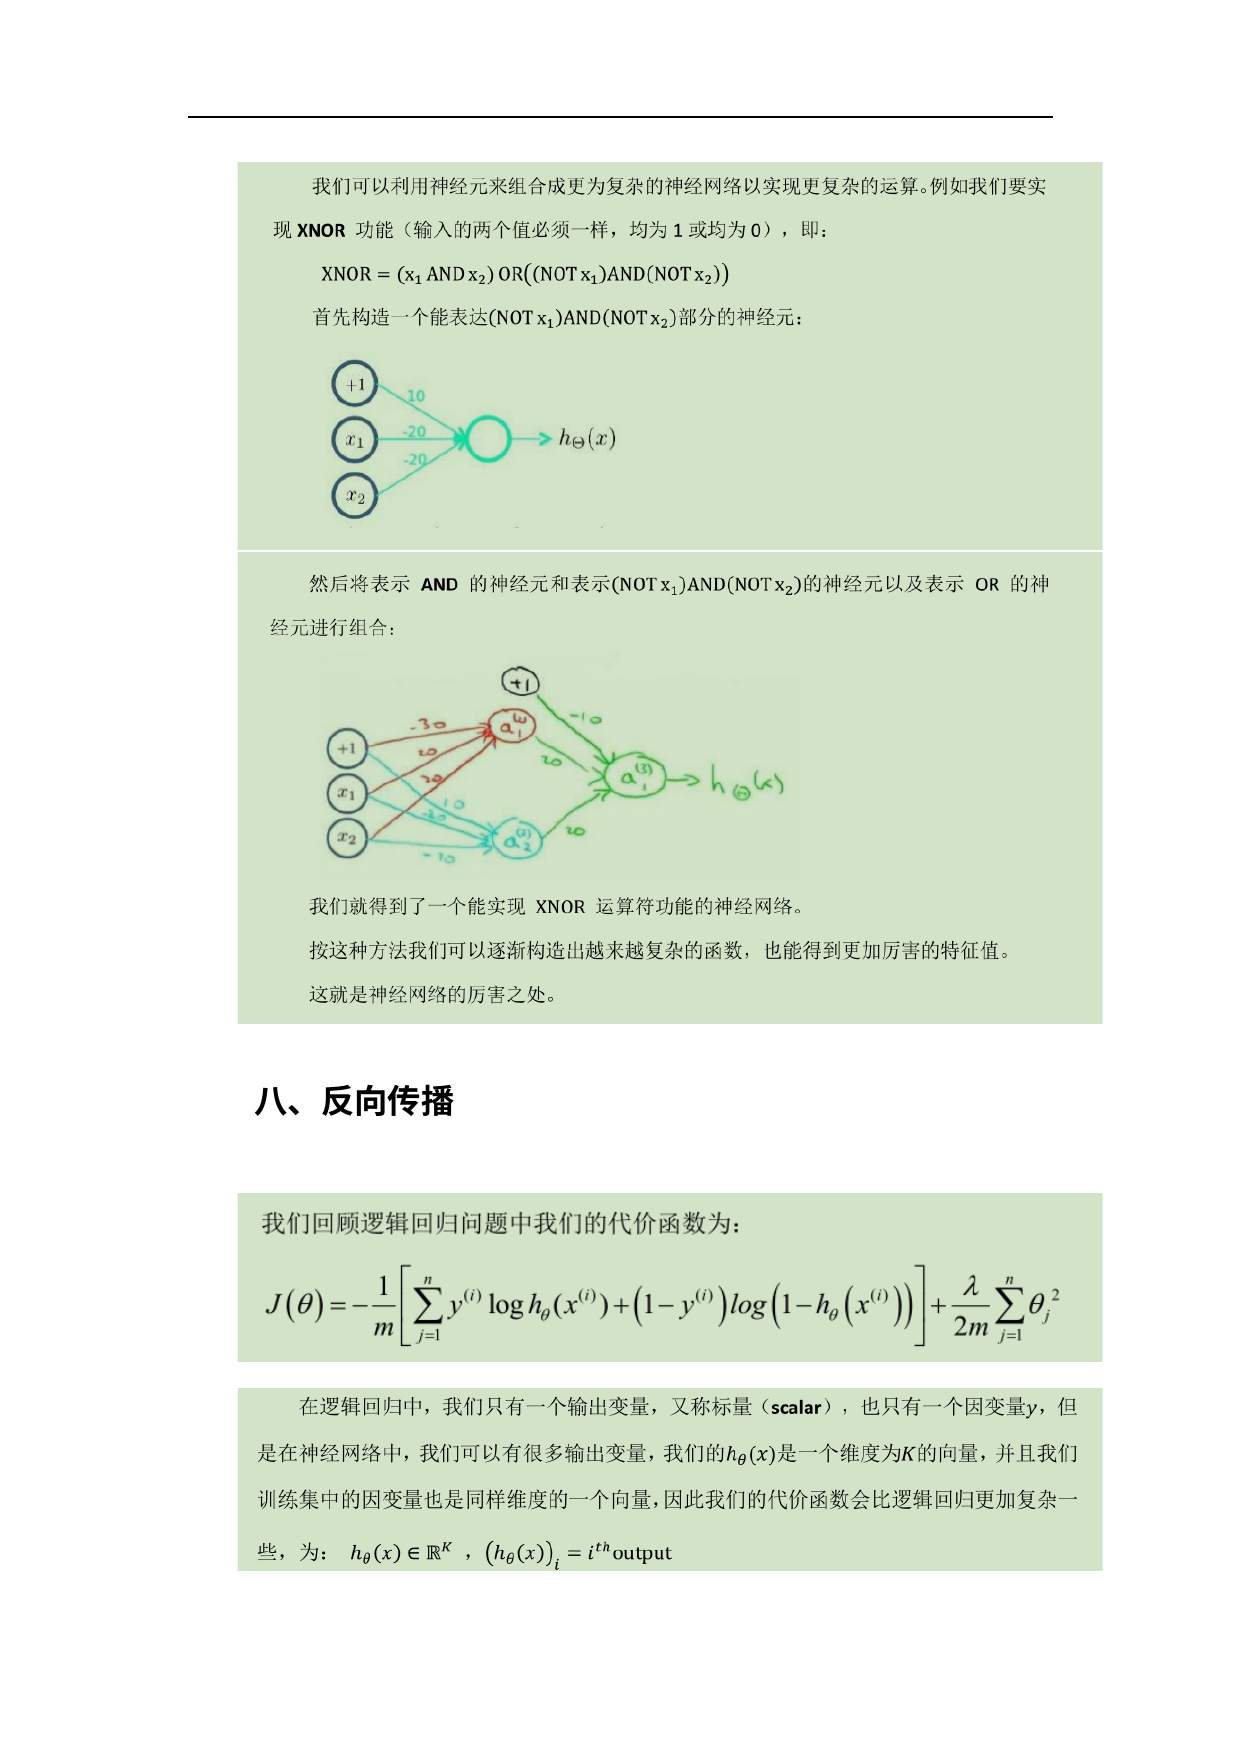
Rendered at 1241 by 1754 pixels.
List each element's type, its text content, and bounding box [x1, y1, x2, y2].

picture [237, 162, 1103, 550]
picture [237, 552, 1103, 1024]
picture [237, 1193, 1103, 1362]
subtitle 八、反向传播 [187, 1067, 1053, 1132]
picture [237, 1388, 1103, 1571]
